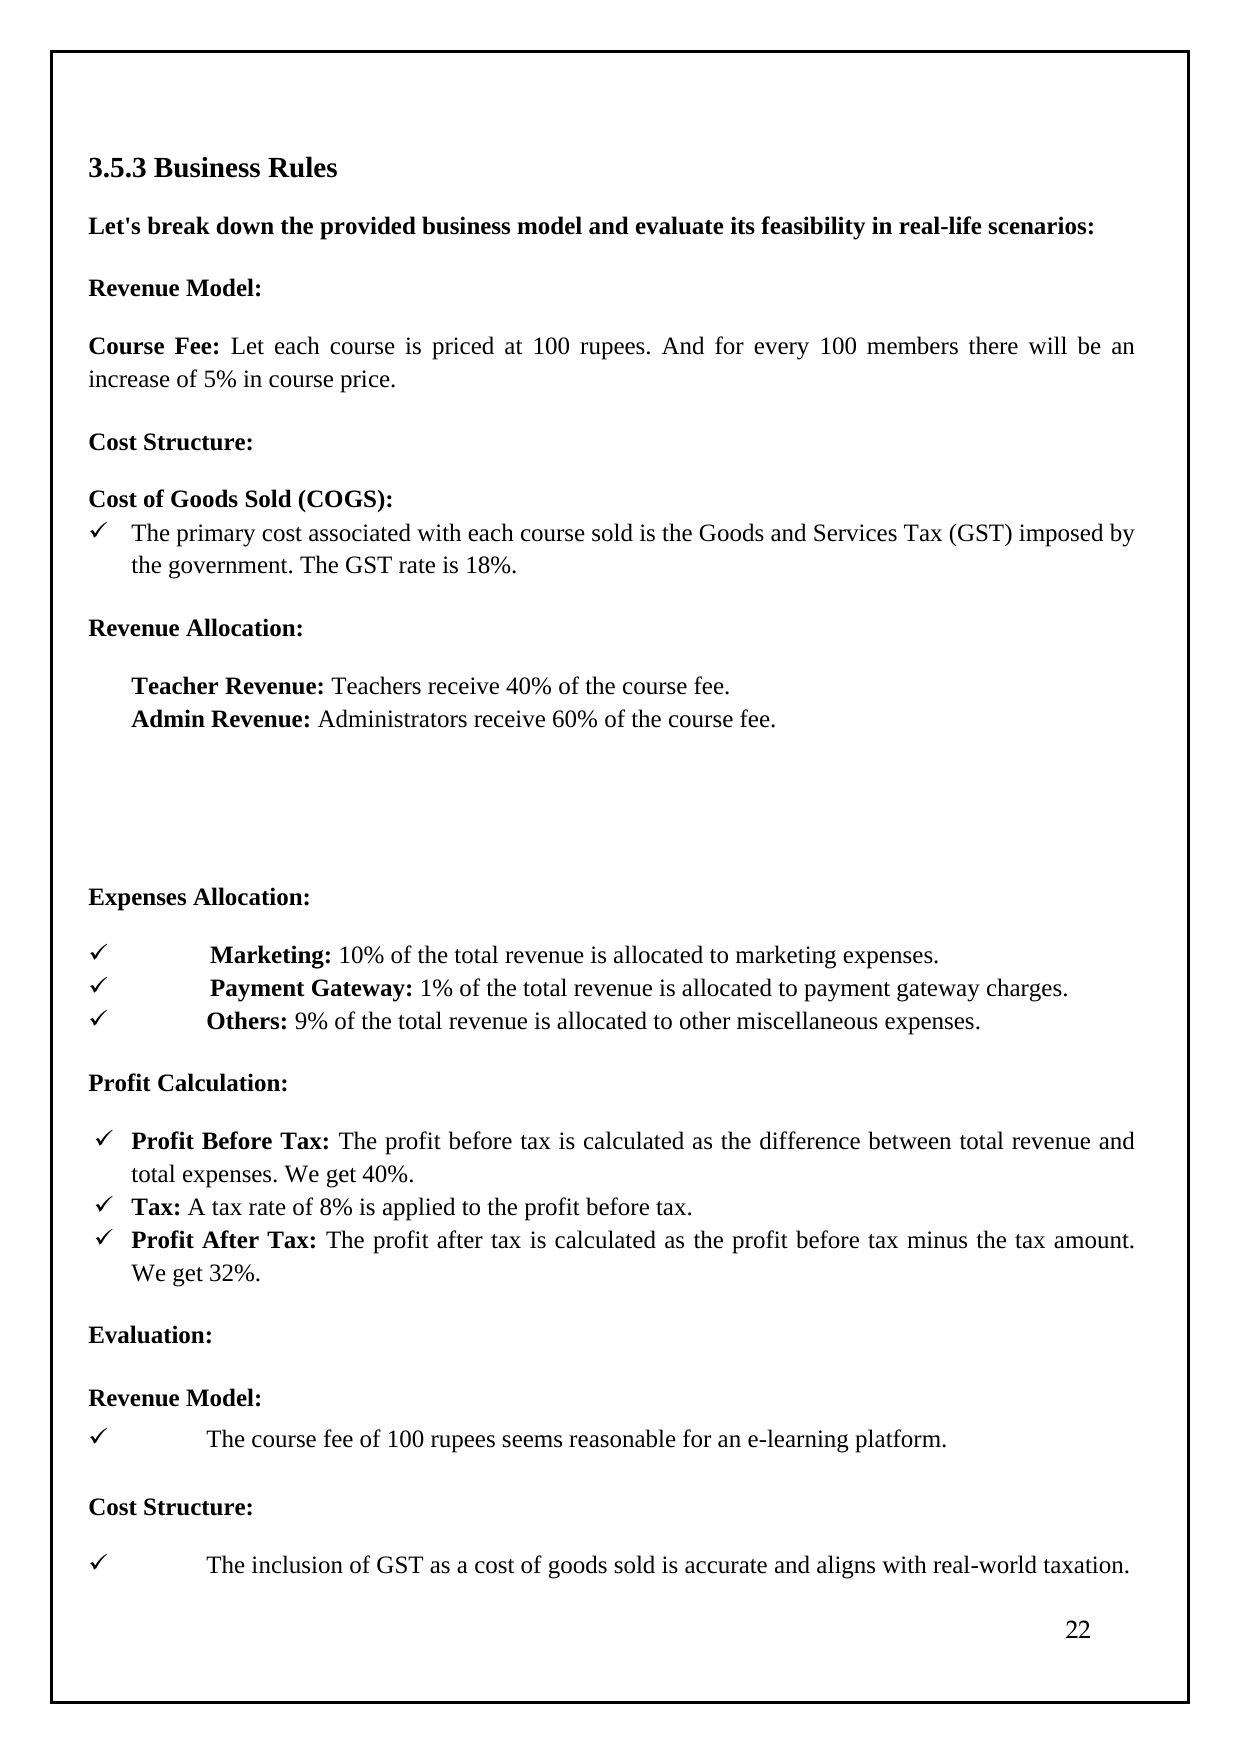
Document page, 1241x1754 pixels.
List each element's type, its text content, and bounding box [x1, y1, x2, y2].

list The primary cost associated with each course sold is the Goods and Services Tax (GST) imposed by the government. The GST rate is 18%. [88, 518, 1137, 579]
subtitle Revenue Allocation: [88, 613, 1137, 642]
subtitle Evaluation: [88, 1321, 1137, 1349]
list Profit Before Tax: The profit before tax is calculated as the difference between total revenue and total expenses. We get 40%. [94, 1126, 1137, 1188]
list The inclusion of GST as a cost of goods sold is accurate and aligns with real-world taxation. [88, 1550, 1137, 1578]
text Teacher Revenue: Teachers receive 40% of the course fee. [88, 671, 1137, 699]
list Others: 9% of the total revenue is allocated to other miscellaneous expenses. [88, 1006, 1137, 1035]
text Let's break down the provided business model and evaluate its feasibility in real-life scenarios: [88, 211, 1137, 240]
subtitle Revenue Model: [88, 1383, 1137, 1412]
subtitle Revenue Model: [88, 273, 1137, 302]
text Course Fee: Let each course is priced at 100 rupees. And for every 100 members there will be an increase of 5% in course price. [88, 331, 1137, 393]
subtitle Cost Structure: [88, 427, 1137, 455]
text Cost Structure: [88, 1492, 1137, 1521]
text Admin Revenue: Administrators receive 60% of the course fee. [88, 704, 1137, 733]
list Marketing: 10% of the total revenue is allocated to marketing expenses. [88, 940, 1137, 969]
list The course fee of 100 rupees seems reasonable for an e-learning platform. [88, 1424, 1137, 1453]
list Payment Gateway: 1% of the total revenue is allocated to payment gateway charges. [88, 973, 1137, 1002]
list Profit After Tax: The profit after tax is calculated as the profit before tax minus the tax amount. We get 32%. [94, 1225, 1137, 1287]
subtitle Profit Calculation: [88, 1068, 1137, 1097]
list Tax: A tax rate of 8% is applied to the profit before tax. [94, 1192, 1137, 1221]
subtitle Expenses Allocation: [88, 882, 1137, 911]
text 3.5.3 Business Rules [88, 150, 1137, 183]
text Cost of Goods Sold (COGS): [88, 484, 1137, 513]
